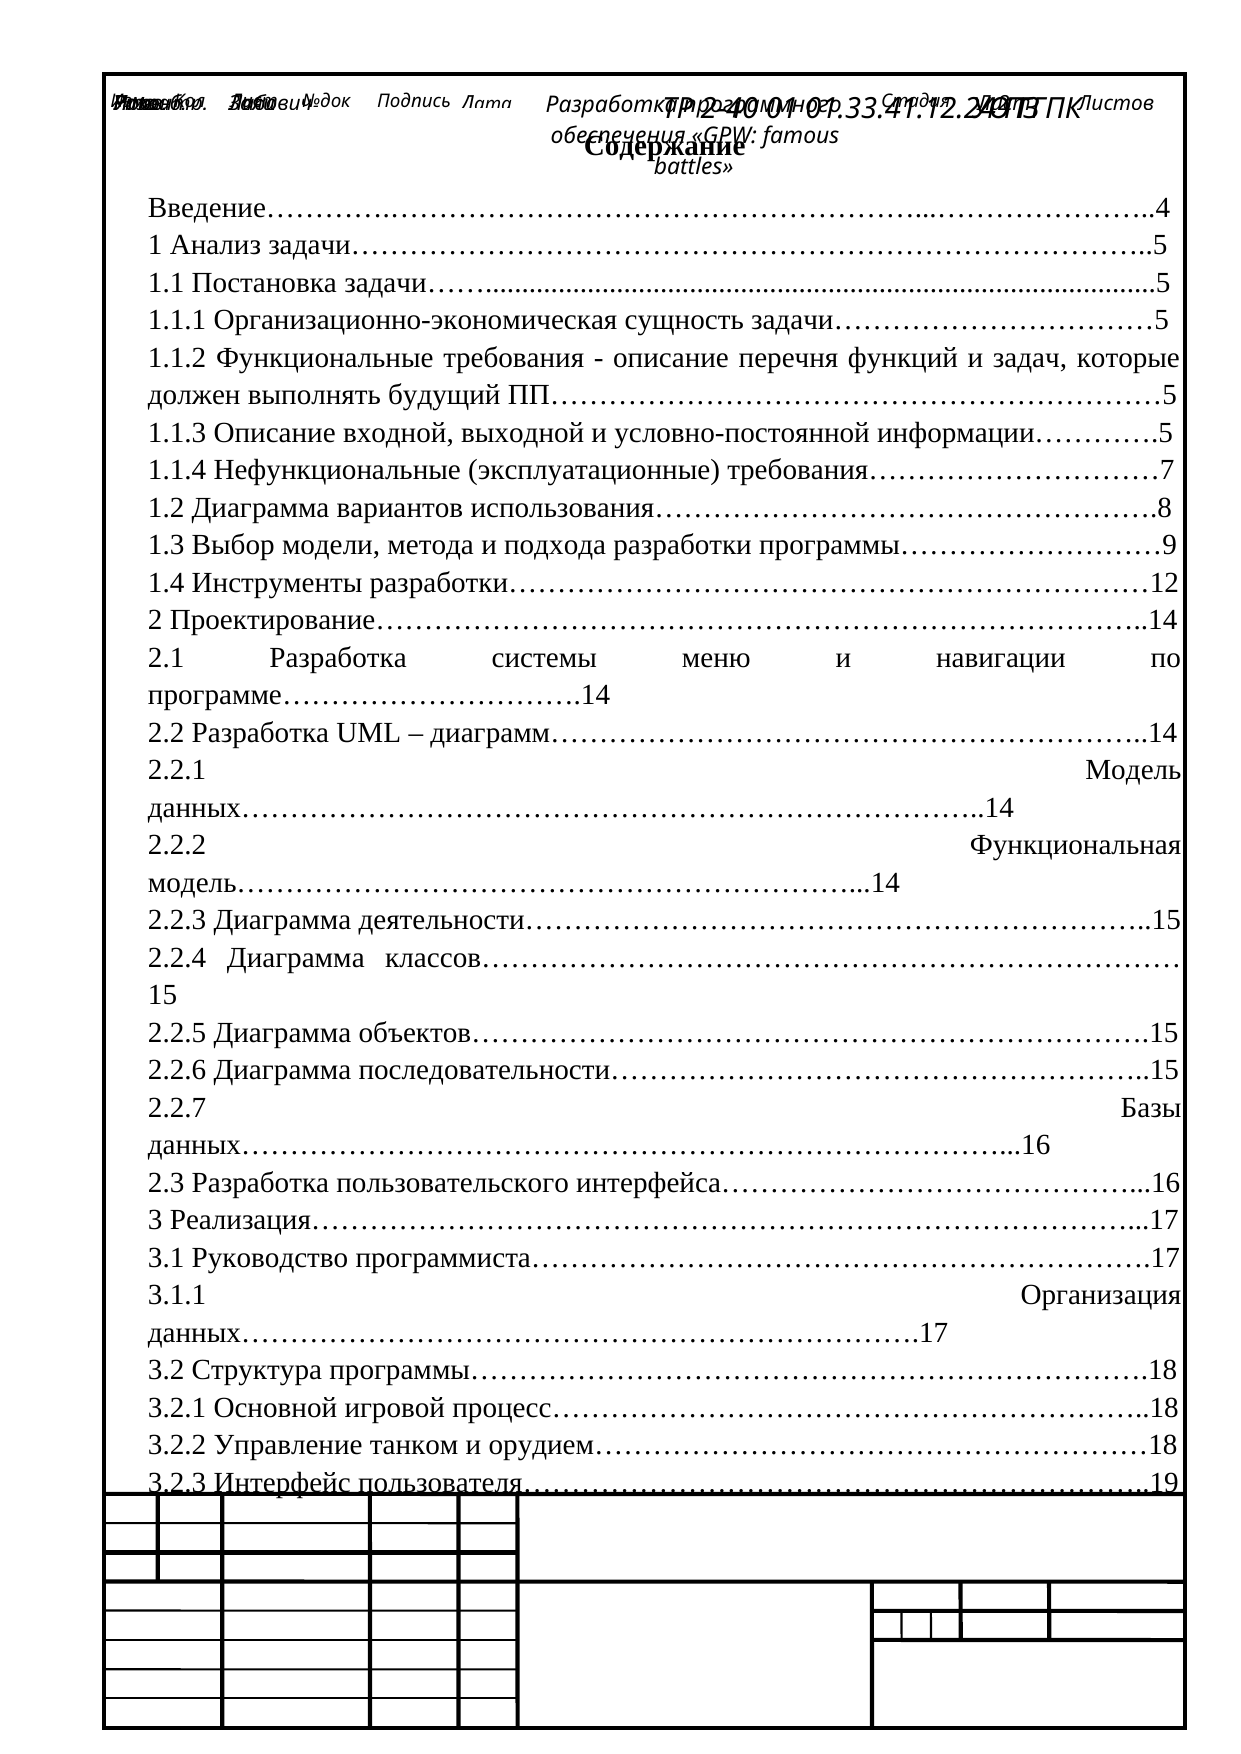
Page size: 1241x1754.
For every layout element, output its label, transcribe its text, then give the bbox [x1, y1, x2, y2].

text 2.3 Разработка пользовательского интерфейса……………………………………...16 [148, 1162, 1181, 1199]
text 3.1.1 Организация данных…………………………………………………………….17 [148, 1274, 1181, 1349]
text 2.2.3 Диаграмма деятельности………………………………………………………..15 [148, 899, 1181, 937]
text Содержание [148, 128, 1181, 161]
text 2.2.6 Диаграмма последовательности………………………………………………..15 [148, 1049, 1181, 1087]
text 2.2.2 Функциональная модель………………………………………………………...14 [148, 824, 1181, 899]
text 1 Анализ задачи………………………………………………………………………..5 [148, 224, 1181, 262]
text 1.1 Постановка задачи……............................................................................................5 [148, 262, 1181, 299]
text 1.4 Инструменты разработки…………………………………………………………12 [148, 562, 1181, 599]
text 1.1.2 Функциональные требования - описание перечня функций и задач, которые должен выполнять будущий ПП………………………………………………………5 [148, 337, 1181, 412]
text 3.2.3 Интерфейс пользователя………………………………………………………..19 [148, 1462, 1181, 1491]
text 1.1.4 Нефункциональные (эксплуатационные) требования…………………………7 [148, 449, 1181, 487]
text 1.1.3 Описание входной, выходной и условно-постоянной информации………….5 [148, 412, 1181, 449]
text 3.2.2 Управление танком и орудием…………………………………………………18 [148, 1424, 1181, 1462]
text 1.3 Выбор модели, метода и подхода разработки программы………………………9 [148, 524, 1181, 562]
text 1.2 Диаграмма вариантов использования…………………………………………….8 [148, 487, 1181, 524]
text 2.2.7 Базы данных……………………………………………………………………...16 [148, 1087, 1181, 1162]
text 2.2.5 Диаграмма объектов…………………………………………………………….15 [148, 1012, 1181, 1049]
text 3.2.1 Основной игровой процесс……………………………………………………..18 [148, 1387, 1181, 1424]
text 2.2.4 Диаграмма классов………………………………………………………………15 [148, 937, 1181, 1012]
text 2 Проектирование……………………………………………………………………..14 [148, 599, 1181, 637]
text 2.1 Разработка системы меню и навигации по программе………………………….14 [148, 637, 1181, 712]
text 1.1.1 Организационно-экономическая сущность задачи……………………………5 [148, 299, 1181, 337]
text Введение………….………………………………………………...…………………..4 [148, 187, 1181, 224]
text 3.1 Руководство программиста……………………………………………………….17 [148, 1237, 1181, 1274]
text 2.2 Разработка UML – диаграмм……………………………………………………..14 [148, 712, 1181, 749]
text 3.2 Структура программы…………………………………………………………….18 [148, 1349, 1181, 1387]
text 2.2.1 Модель данных…………………………………………………………………..14 [148, 749, 1181, 824]
text 3 Реализация…………………………………………………………………………...17 [148, 1199, 1181, 1237]
